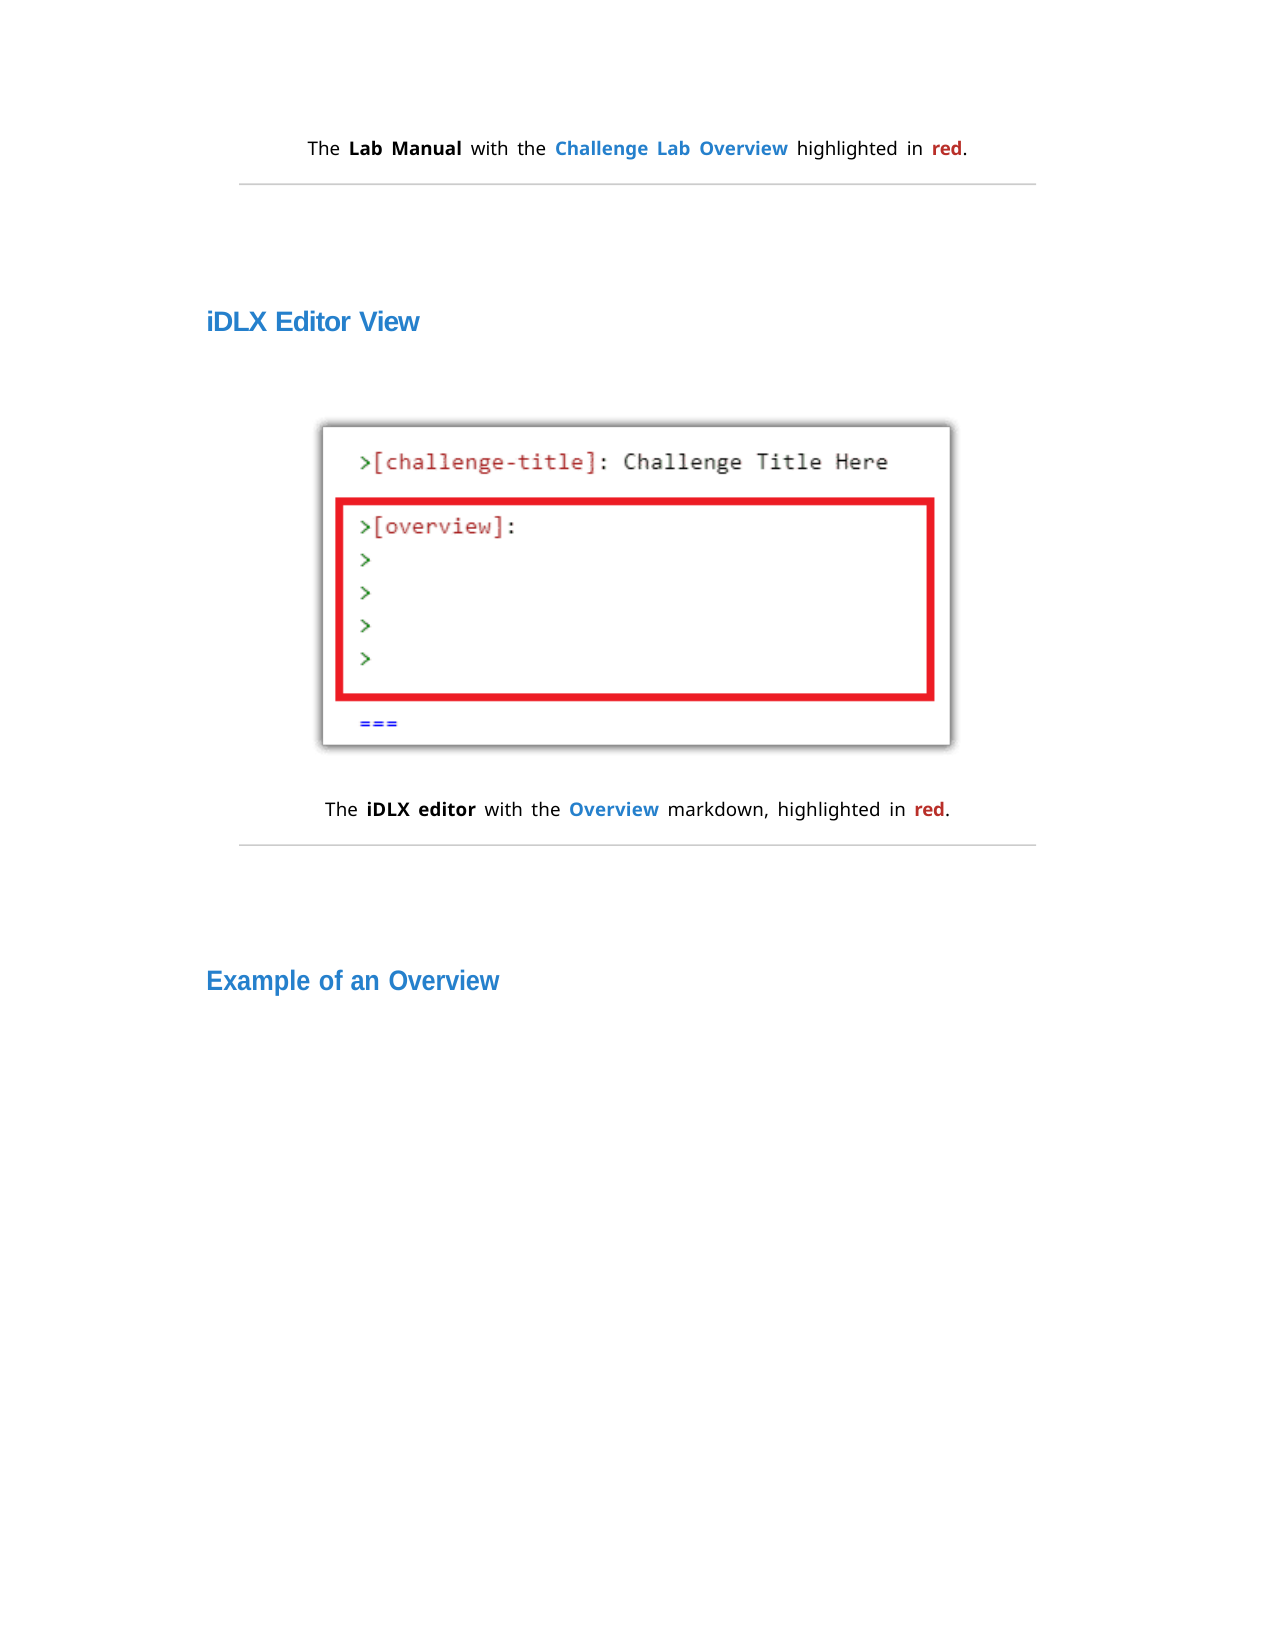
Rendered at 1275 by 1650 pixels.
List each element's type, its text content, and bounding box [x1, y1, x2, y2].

subtitle iDLX Editor View [206, 305, 1200, 337]
subtitle Example of an Overview [206, 964, 1200, 997]
text The Lab Manual with the Challenge Lab Overview highlighted in red. [237, 135, 1039, 161]
text The iDLX editor with the Overview markdown, highlighted in red. [237, 796, 1039, 822]
picture [309, 414, 966, 761]
